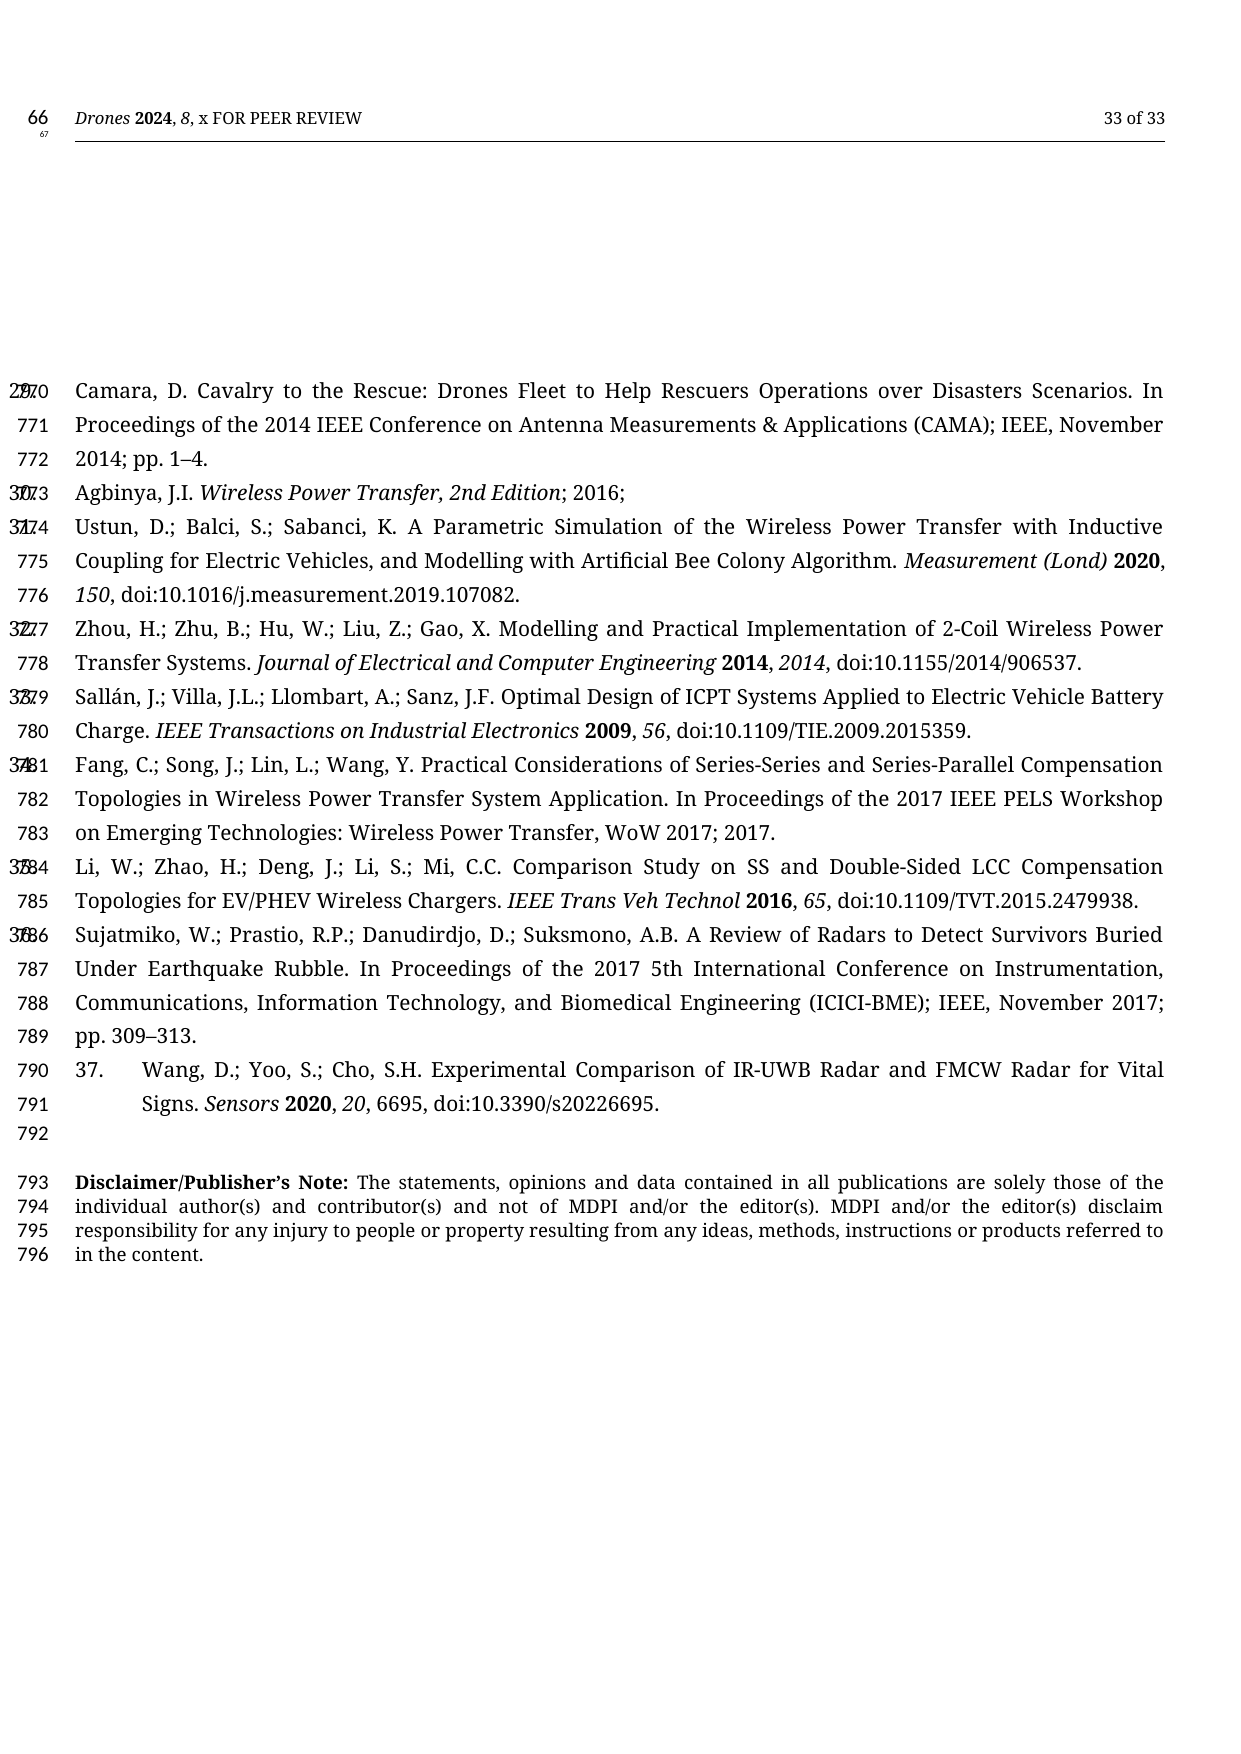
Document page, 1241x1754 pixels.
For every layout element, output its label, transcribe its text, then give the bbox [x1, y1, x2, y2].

text Disclaimer/Publisher’s Note: The statements, opinions and data contained in all publications are solely those of the individual author(s) and contributor(s) and not of MDPI and/or the editor(s). MDPI and/or the editor(s) disclaim responsibility for any injury to people or property resulting from any ideas, methods, instructions or products referred to in the content. [75, 1170, 1165, 1267]
